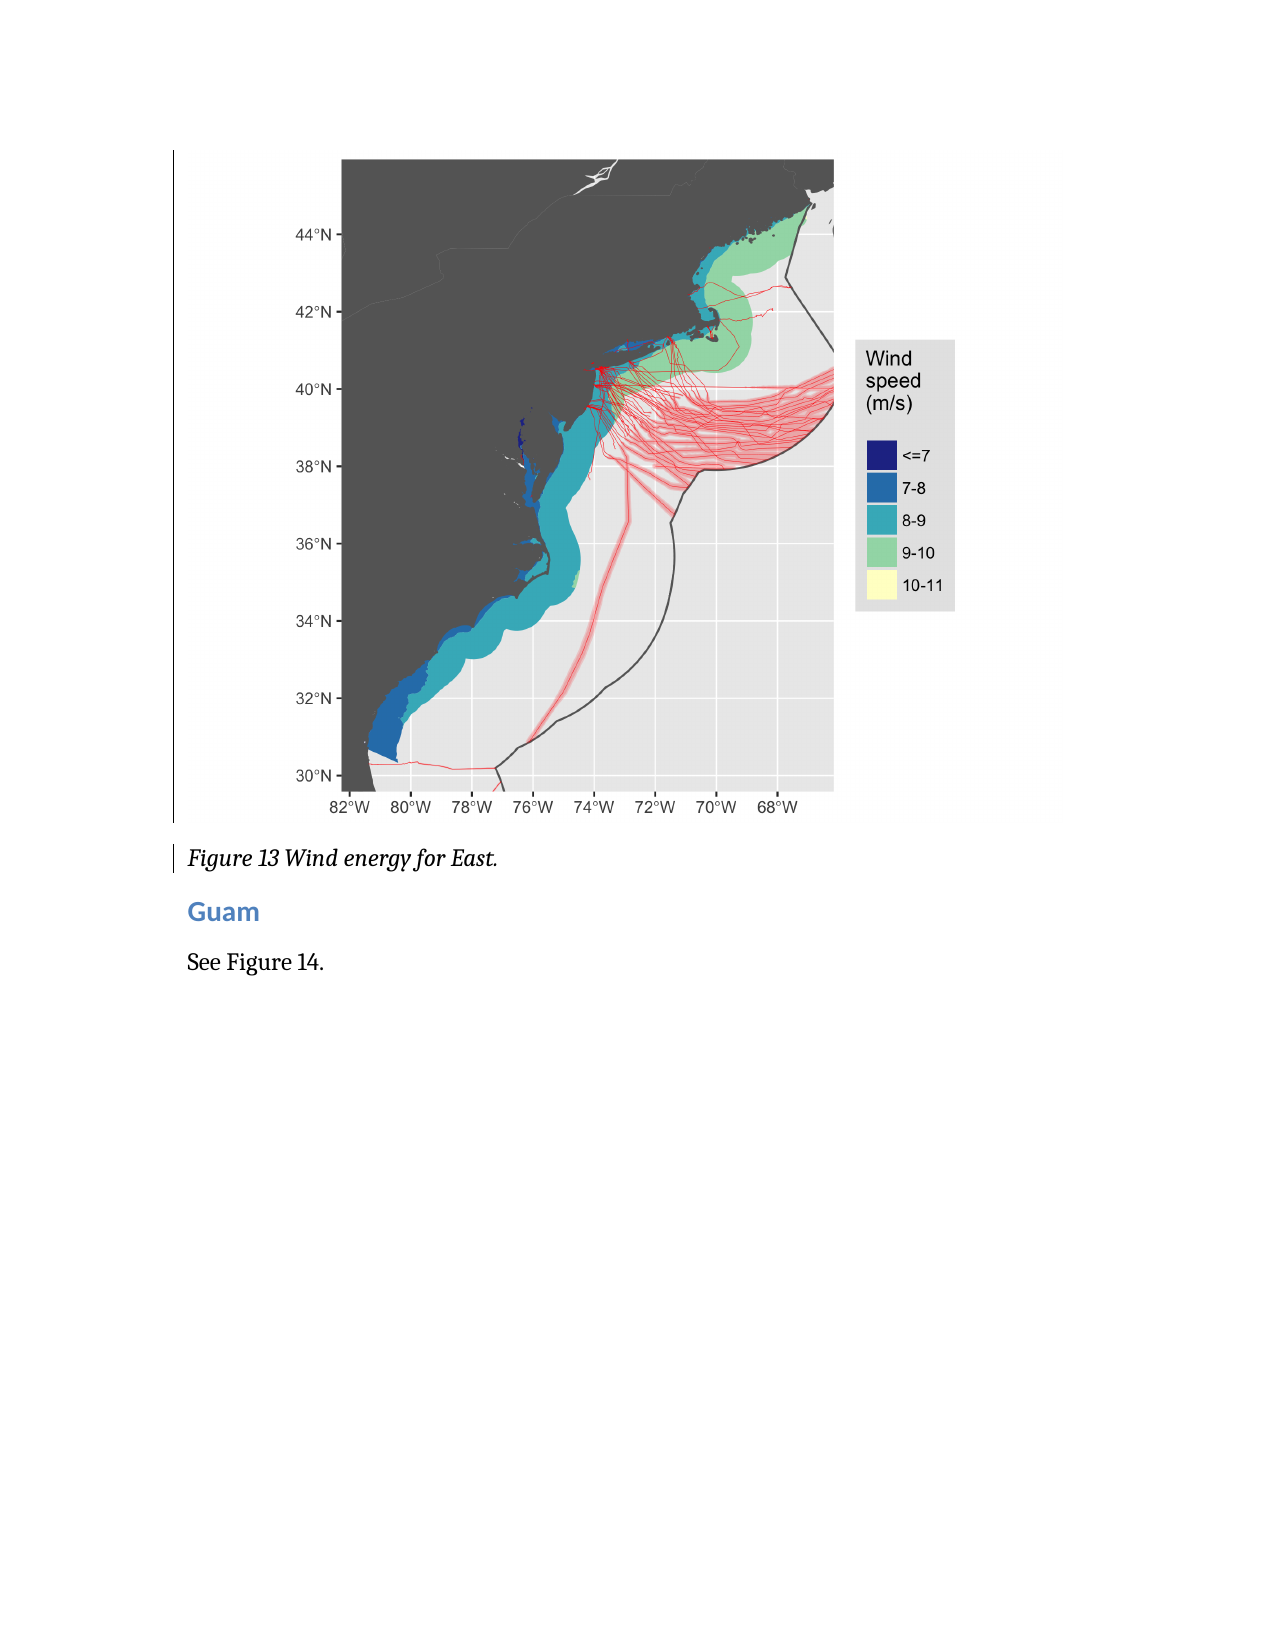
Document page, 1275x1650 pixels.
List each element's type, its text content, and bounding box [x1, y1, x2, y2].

text Figure 13 Wind energy for East. [187, 844, 1087, 873]
text See Figure 14. [187, 948, 1087, 977]
subtitle Guam [187, 893, 1087, 929]
picture [187, 150, 1063, 823]
